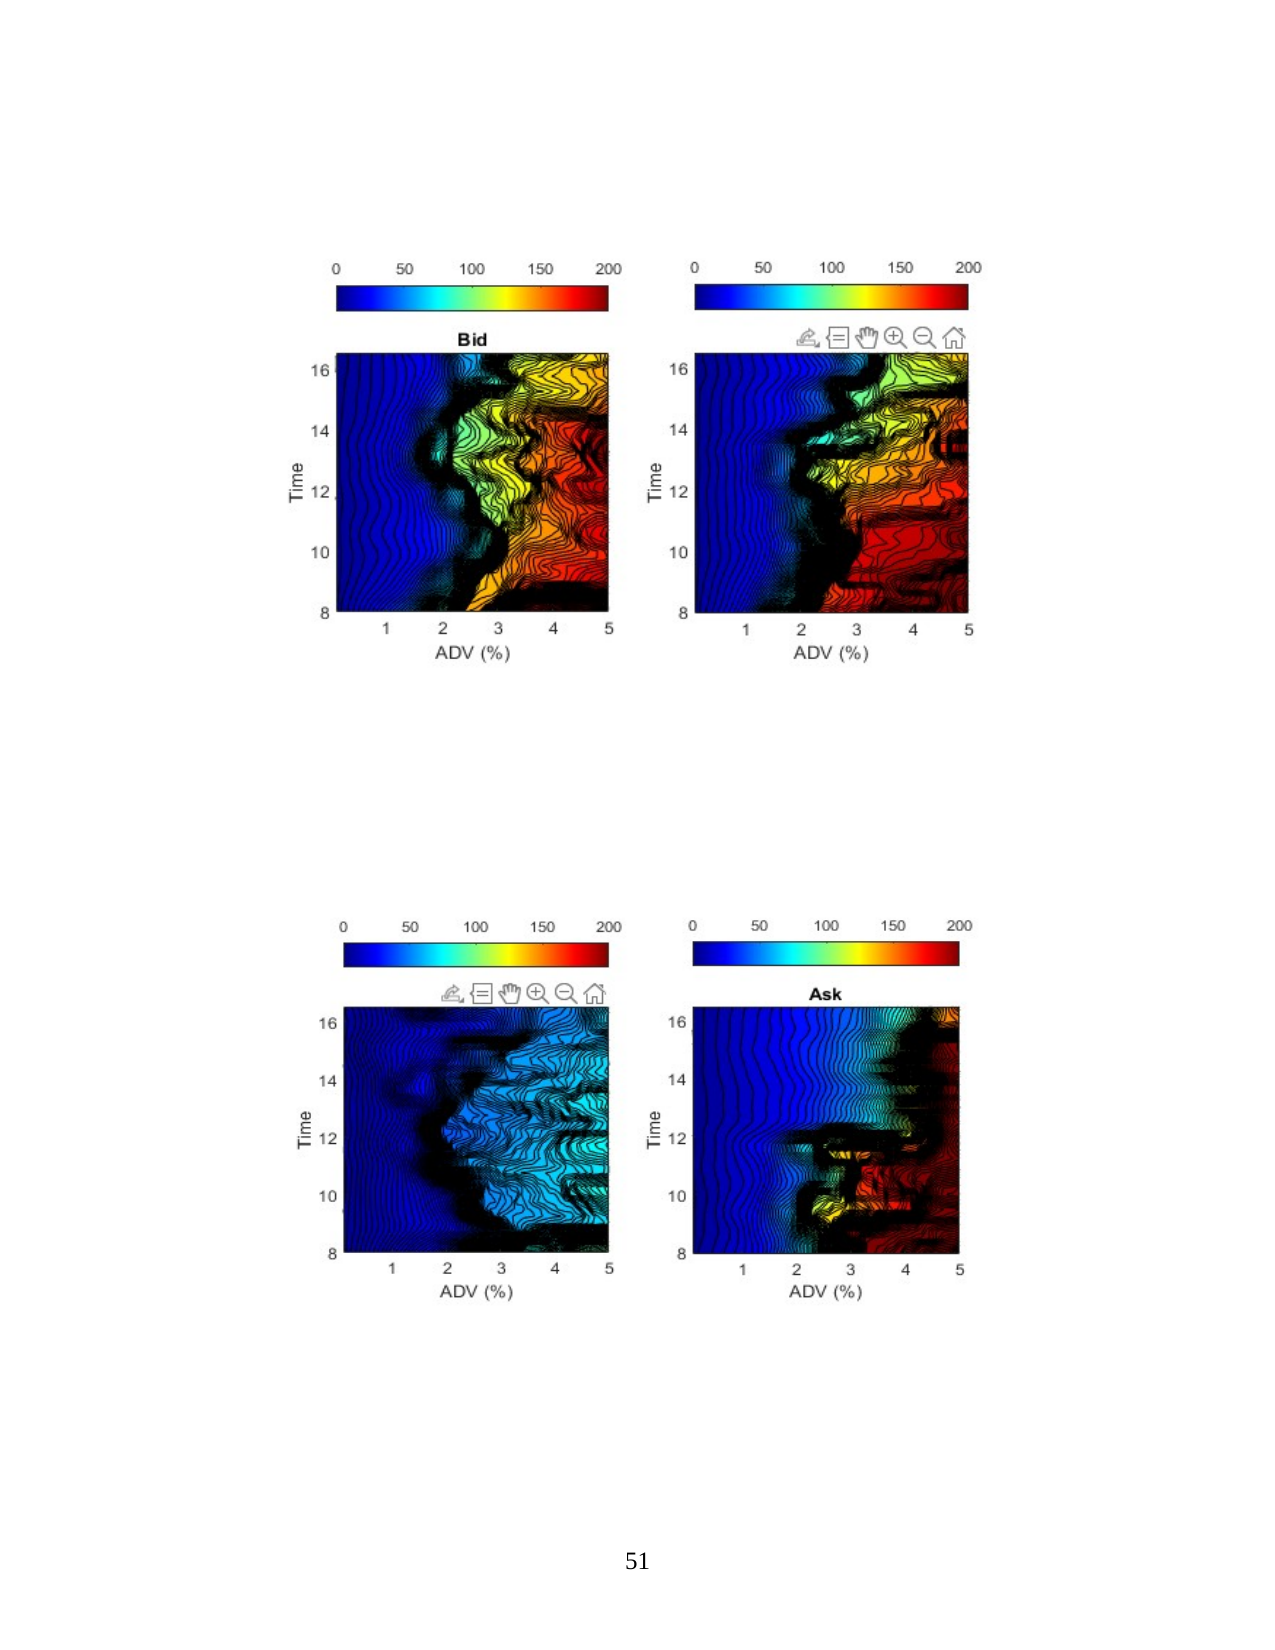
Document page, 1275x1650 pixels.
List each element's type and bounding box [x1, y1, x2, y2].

picture [230, 150, 1046, 728]
picture [240, 813, 1035, 1363]
